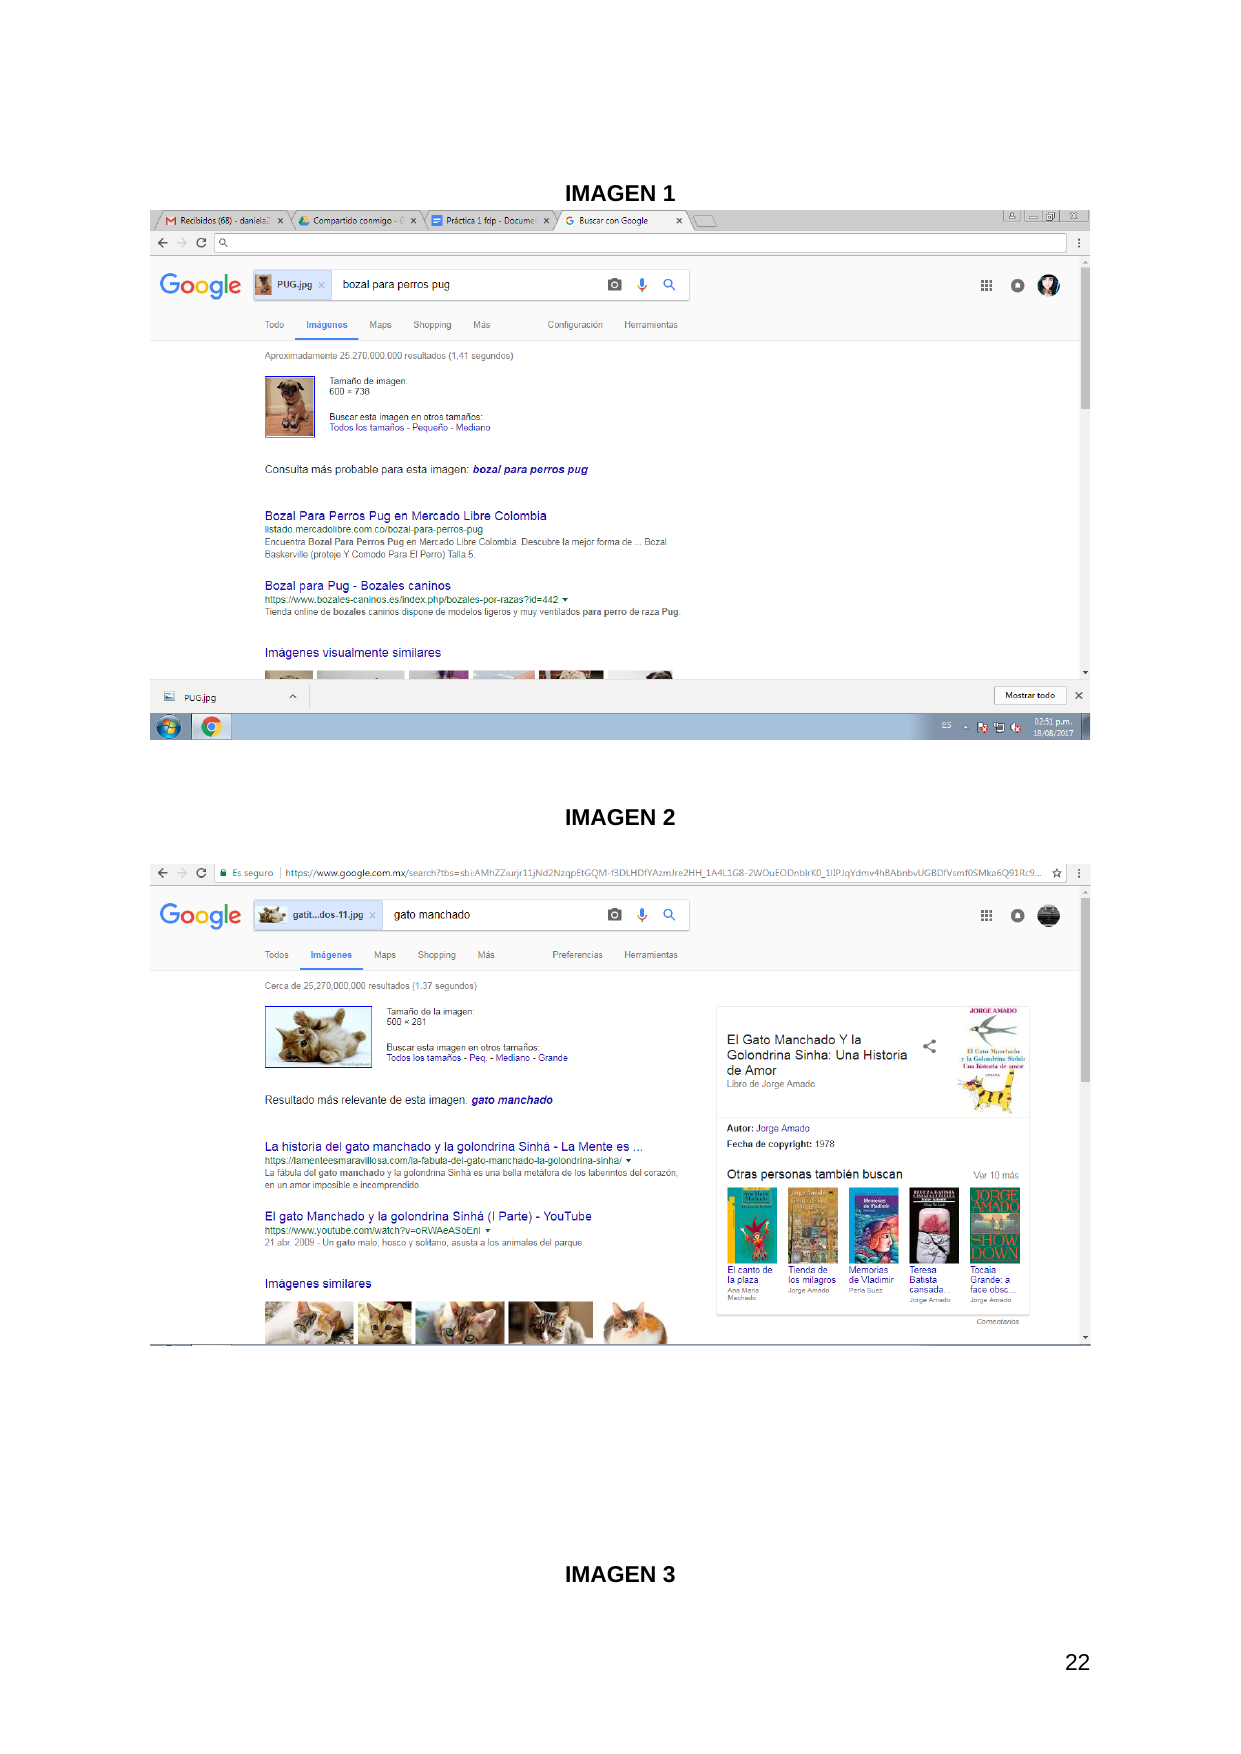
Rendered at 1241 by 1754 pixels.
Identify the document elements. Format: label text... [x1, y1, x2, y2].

text IMAGEN 3 [150, 1561, 1090, 1587]
text IMAGEN 2 [150, 804, 1090, 830]
picture [150, 210, 1091, 740]
text IMAGEN 1 [150, 180, 1090, 207]
picture [150, 864, 1091, 1346]
